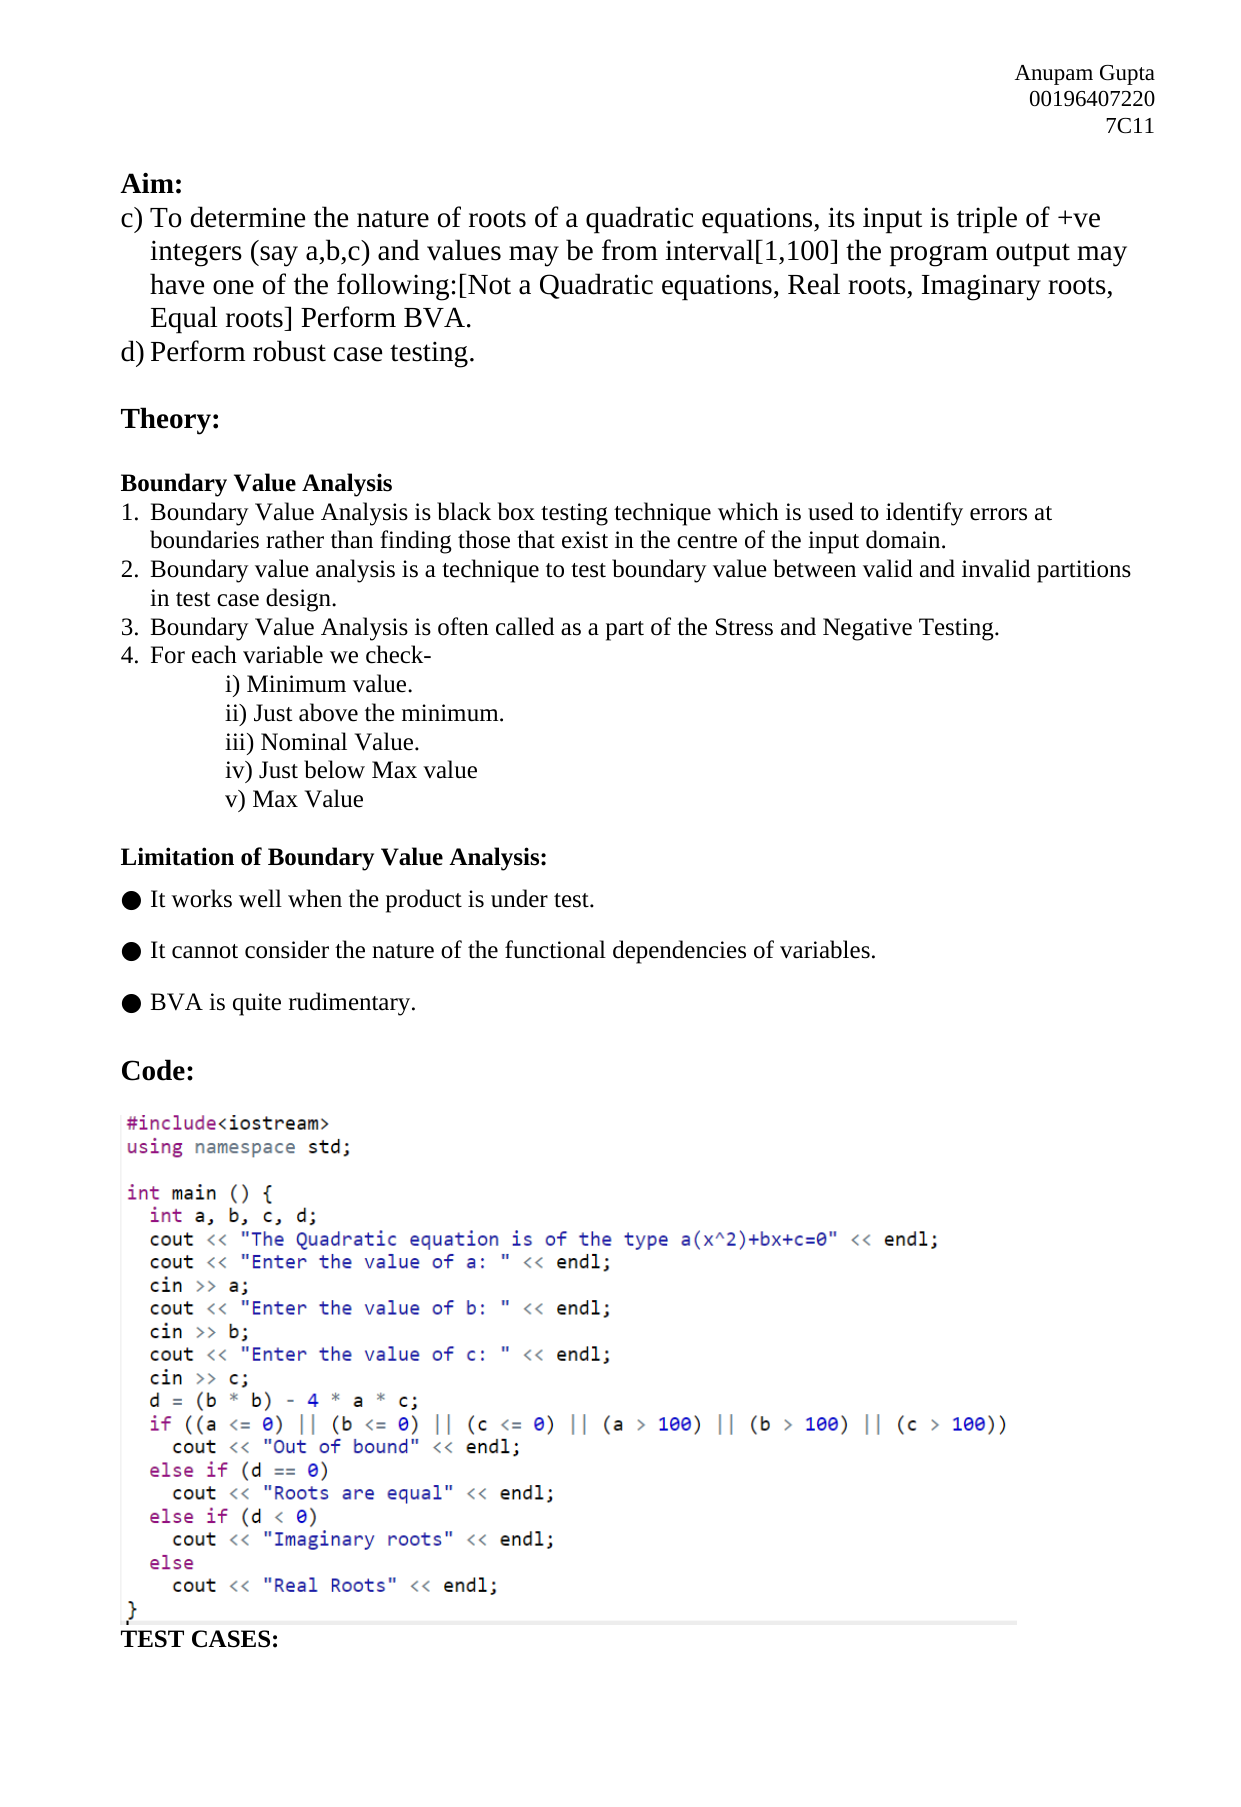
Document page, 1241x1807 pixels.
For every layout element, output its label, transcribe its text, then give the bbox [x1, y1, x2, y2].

list Boundary value analysis is a technique to test boundary value between valid and invalid partitions in test case design. [121, 554, 1155, 612]
list BVA is quite rudimentary. [120, 973, 1154, 1024]
list v) Max Value [150, 784, 1155, 813]
list ii) Just above the minimum. [150, 698, 1155, 727]
text Theory: [120, 401, 1154, 434]
list iii) Nominal Value. [150, 727, 1155, 756]
list It cannot consider the nature of the functional dependencies of variables. [120, 922, 1154, 973]
list Boundary Value Analysis is often called as a part of the Stress and Negative Testing. [121, 612, 1155, 641]
text Boundary Value Analysis [120, 468, 1155, 497]
list i) Minimum value. [150, 669, 1155, 698]
list For each variable we check- [121, 641, 1155, 669]
text TEST CASES: [120, 1624, 1154, 1653]
list To determine the nature of roots of a quadratic equations, its input is triple of +ve integers (say a,b,c) and values may be from interval[1,100] the program output may have one of the following:[Not a Quadratic equations, Real roots, Imaginary roots, Equal roots] Perform BVA. [120, 200, 1154, 334]
list iv) Just below Max value [150, 756, 1155, 784]
list It works well when the product is under test. [120, 871, 1154, 922]
list Perform robust case testing. [120, 334, 1154, 367]
text Code: [120, 1053, 1154, 1087]
text Limitation of Boundary Value Analysis: [120, 842, 1154, 871]
picture [120, 1115, 1017, 1625]
text Aim: [120, 166, 1154, 200]
list Boundary Value Analysis is black box testing technique which is used to identify errors at boundaries rather than finding those that exist in the centre of the input domain. [121, 497, 1155, 554]
